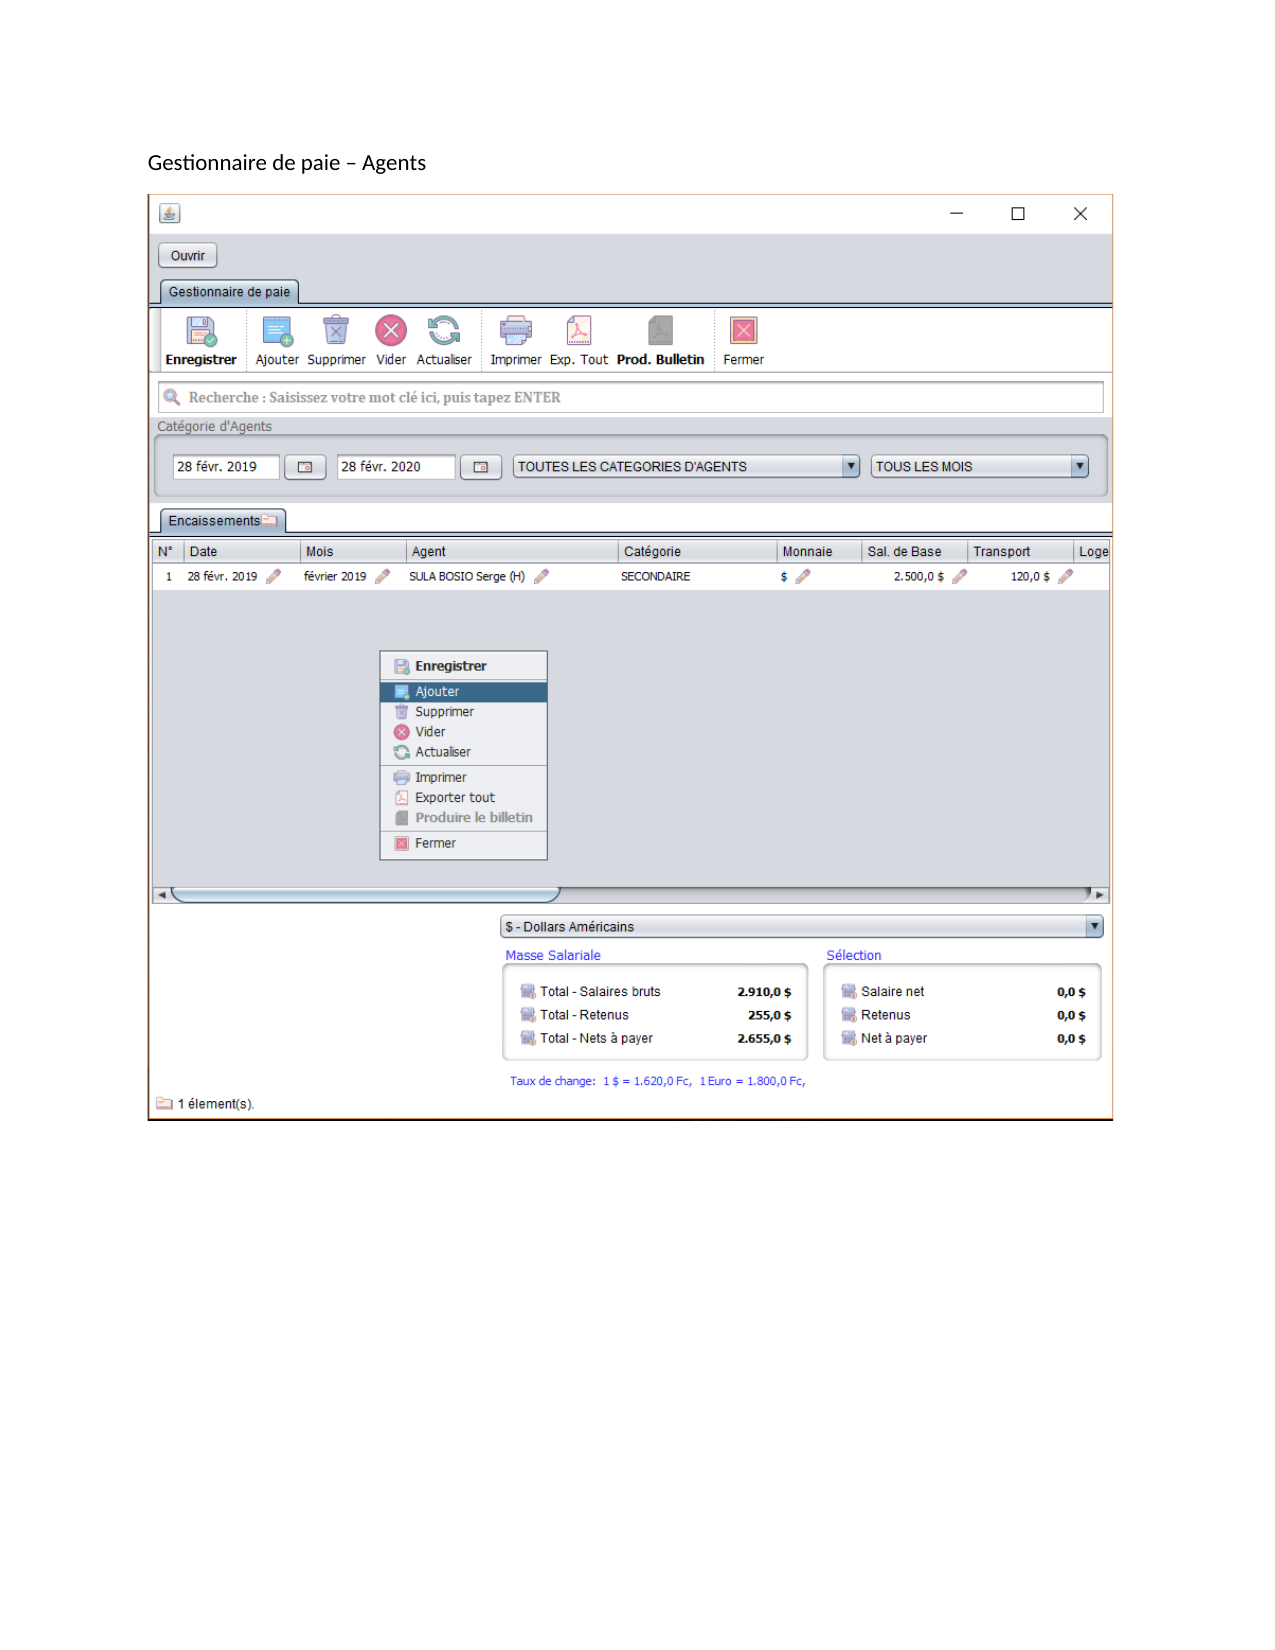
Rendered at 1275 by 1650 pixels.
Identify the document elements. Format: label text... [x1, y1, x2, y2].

text Gestionnaire de paie – Agents [148, 148, 1127, 176]
picture [147, 194, 1114, 1121]
